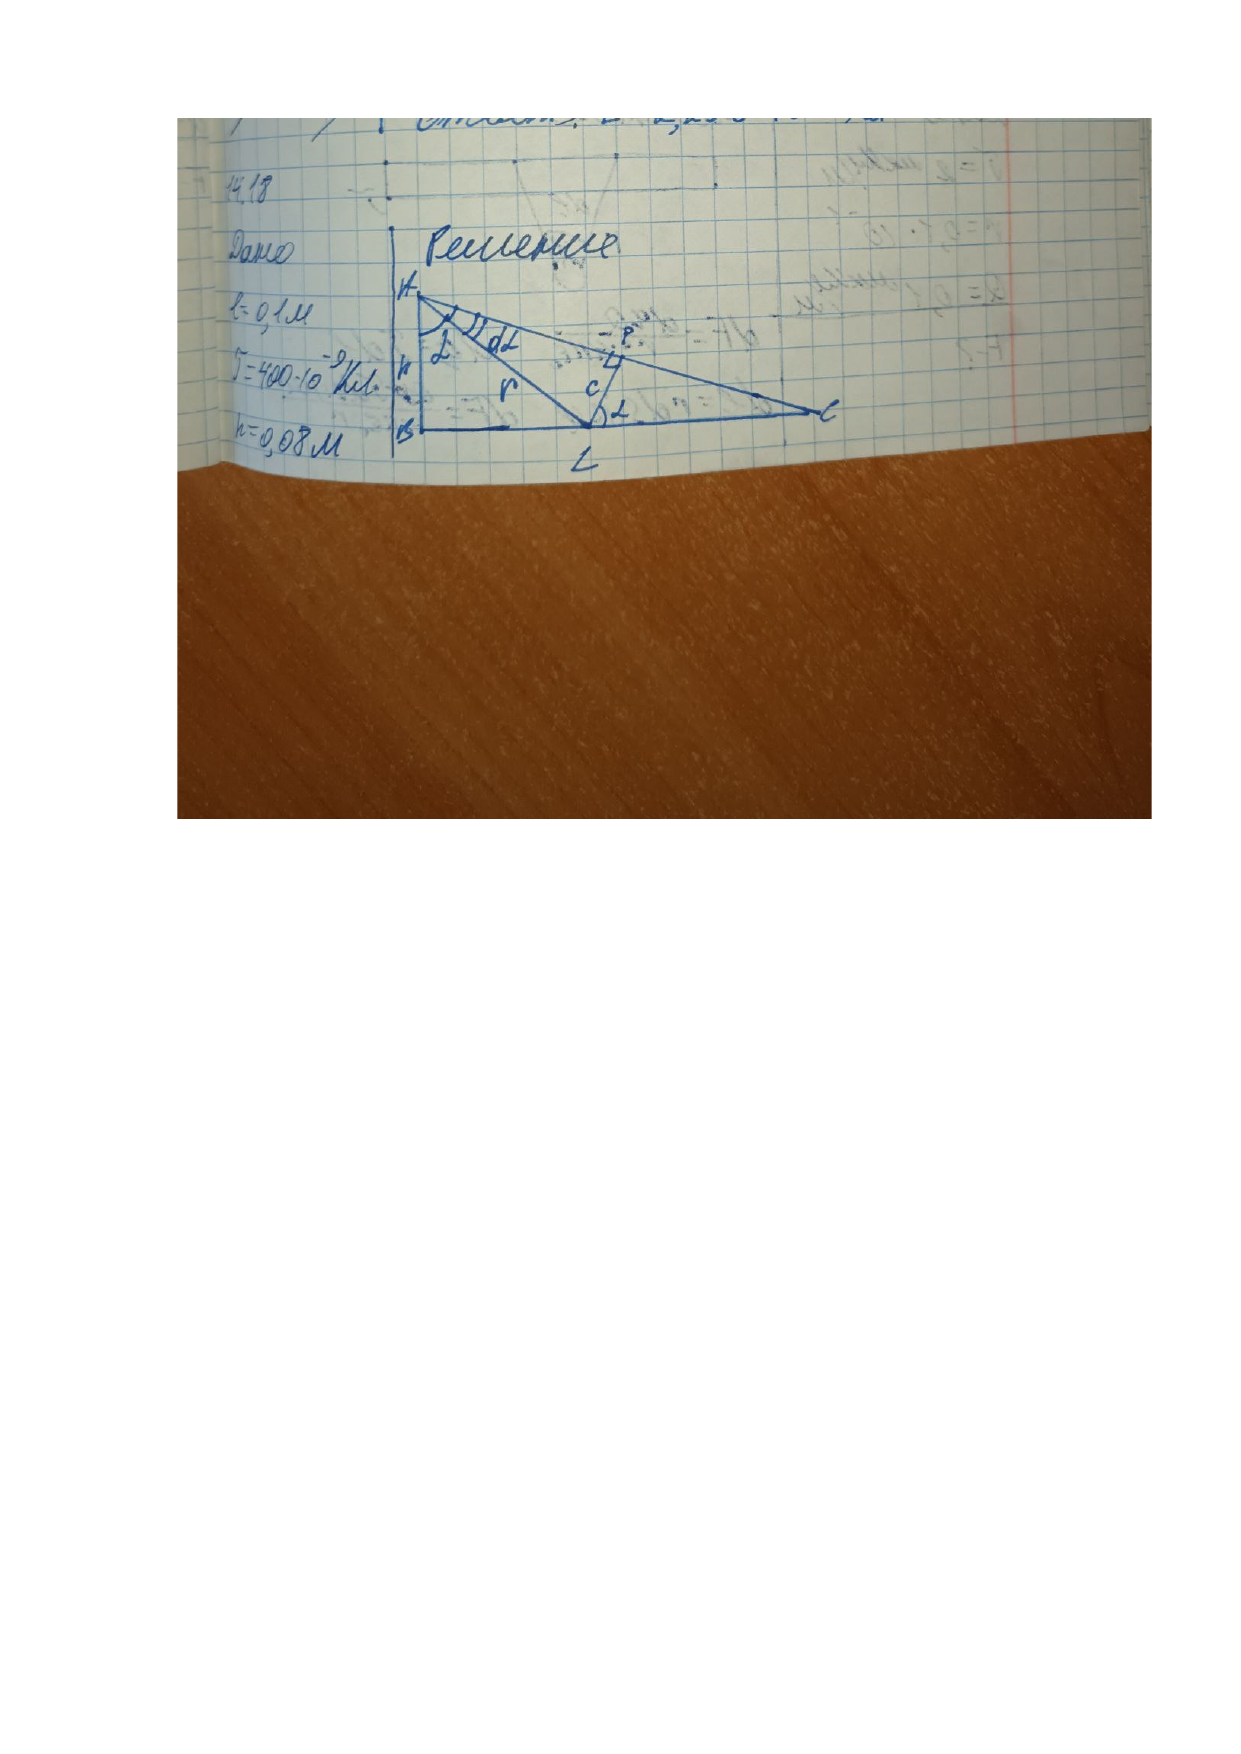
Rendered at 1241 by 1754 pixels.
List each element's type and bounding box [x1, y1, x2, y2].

picture [177, 118, 1152, 819]
